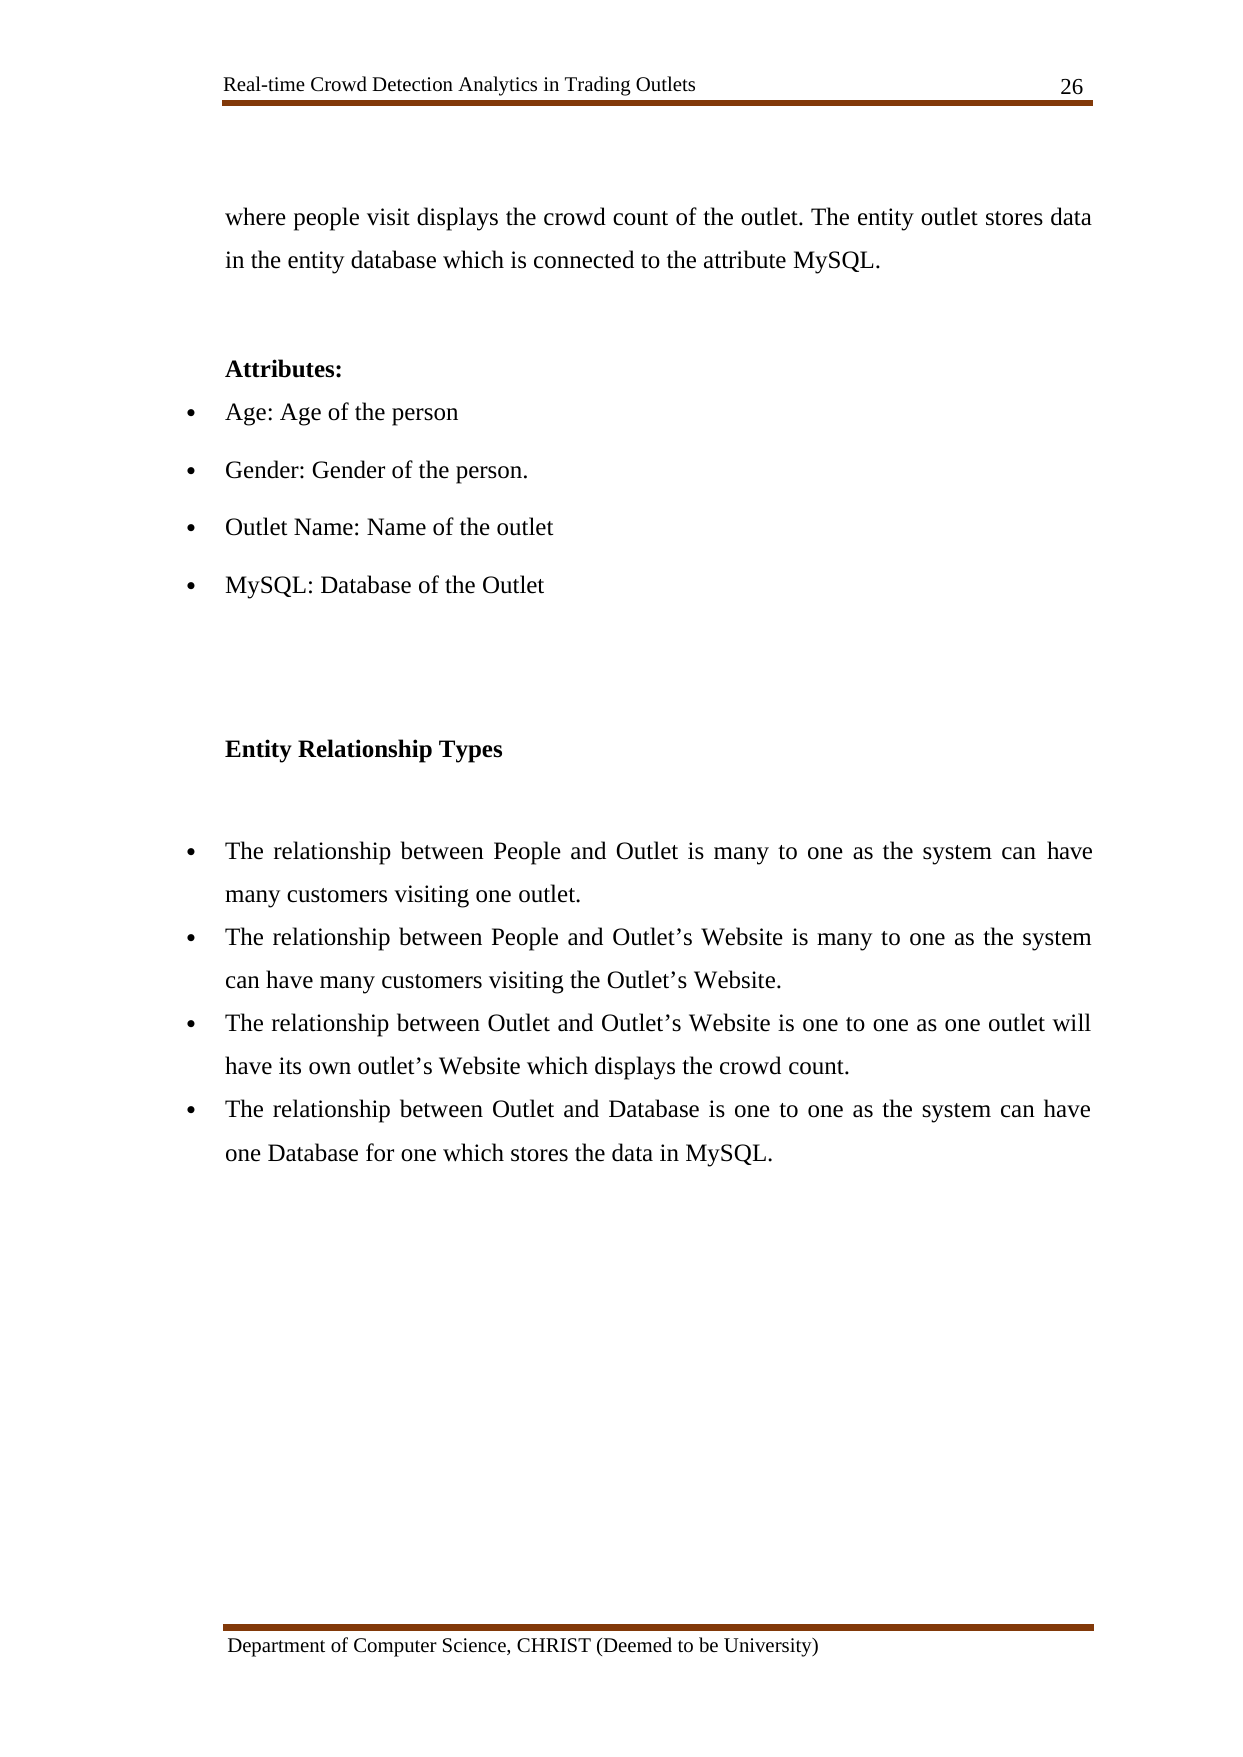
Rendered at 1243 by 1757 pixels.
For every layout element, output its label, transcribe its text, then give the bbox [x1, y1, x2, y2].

text where people visit displays the crowd count of the outlet. The entity outlet stores data in the entity database which is connected to the attribute MySQL. [225, 202, 1093, 274]
list MySQL: Database of the Outlet [187, 570, 1093, 599]
text Entity Relationship Types [225, 734, 1093, 763]
list The relationship between People and Outlet’s Website is many to one as the system can have many customers visiting the Outlet’s Website. [187, 922, 1093, 994]
list Gender: Gender of the person. [187, 455, 1093, 484]
list The relationship between Outlet and Database is one to one as the system can have one Database for one which stores the data in MySQL. [187, 1094, 1093, 1166]
text Attributes: [225, 354, 1093, 383]
list The relationship between People and Outlet is many to one as the system can have many customers visiting one outlet. [187, 836, 1093, 908]
list Age: Age of the person [187, 397, 1093, 426]
list Outlet Name: Name of the outlet [187, 512, 1093, 541]
list The relationship between Outlet and Outlet’s Website is one to one as one outlet will have its own outlet’s Website which displays the crowd count. [187, 1008, 1093, 1080]
